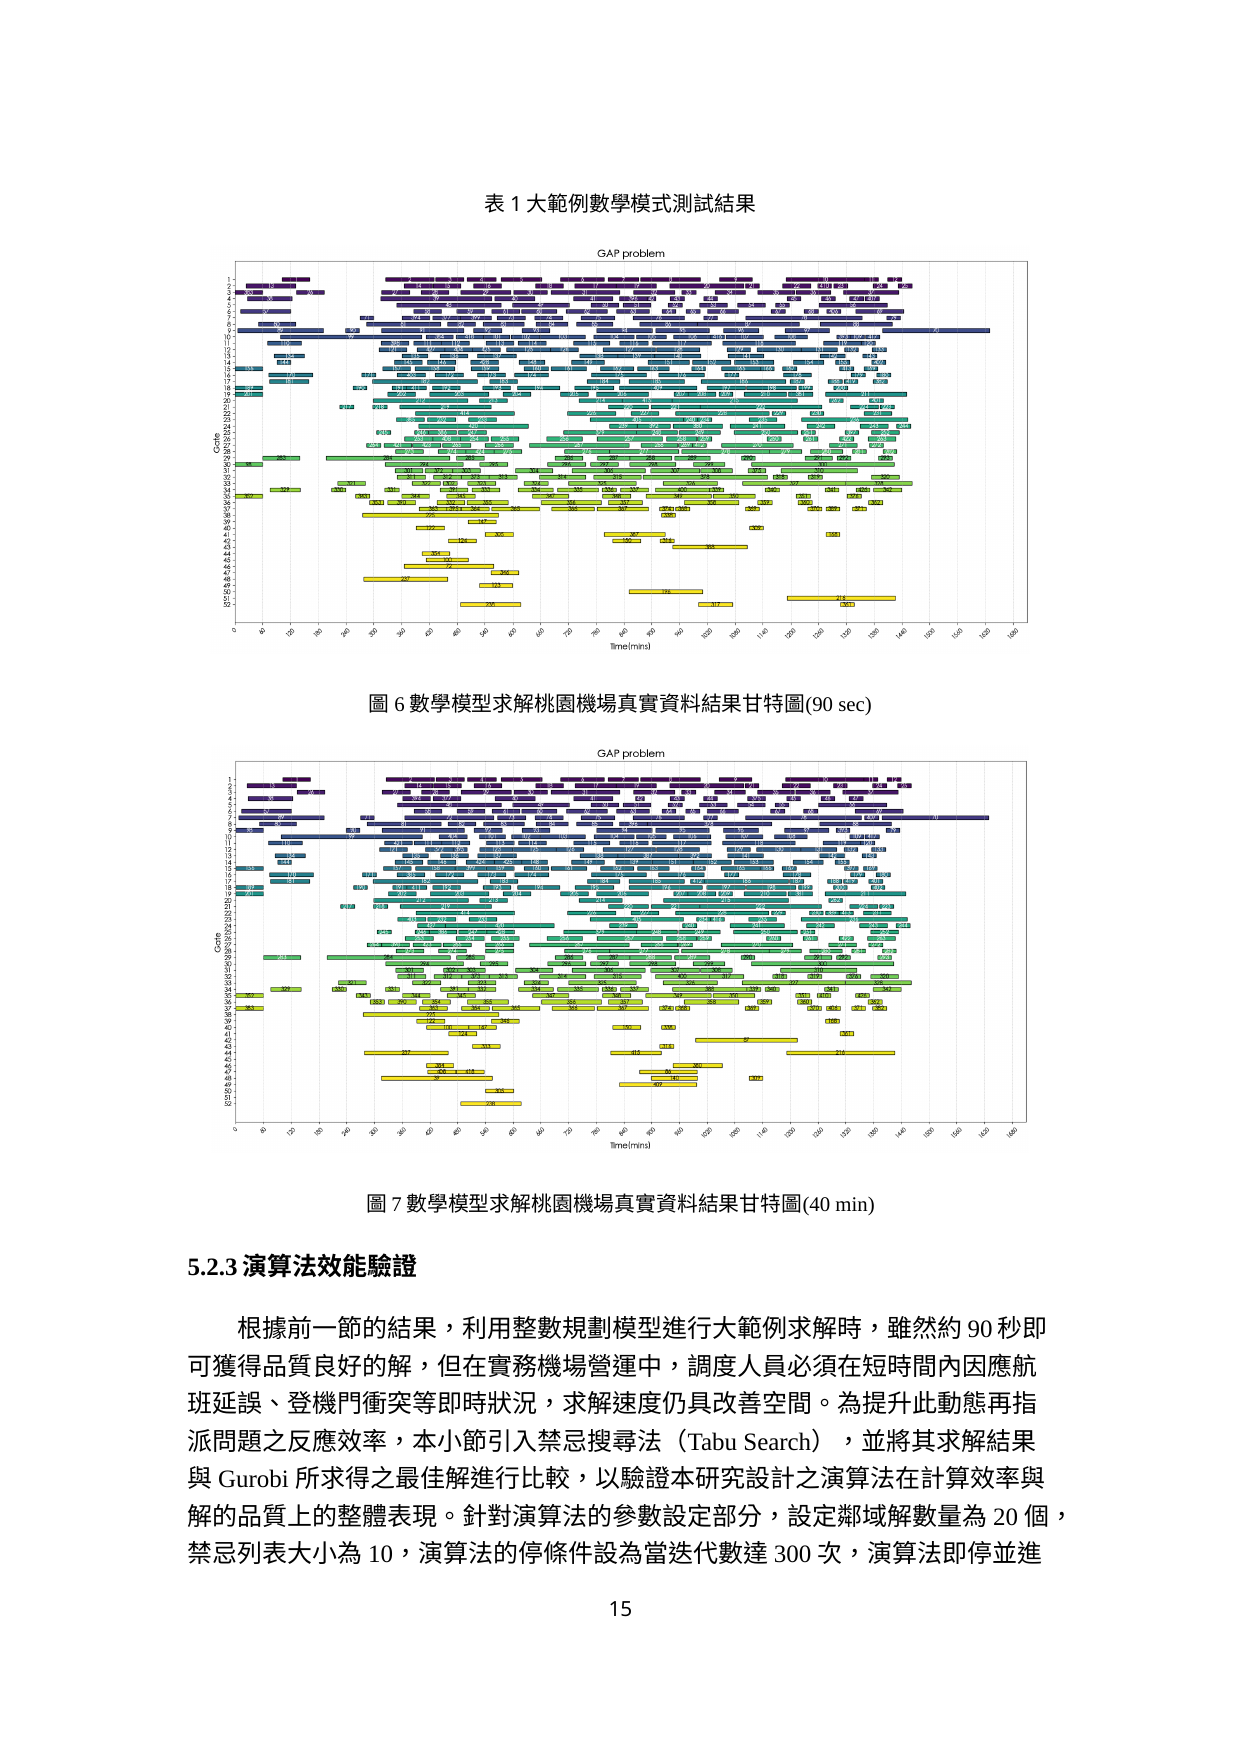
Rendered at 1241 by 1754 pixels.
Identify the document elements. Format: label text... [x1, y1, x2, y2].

text 圖 七 數學模型求解桃園機場真實資料結果甘特圖(40 min) [187, 1183, 1053, 1221]
text 圖 六 數學模型求解桃園機場真實資料結果甘特圖(90 sec) [187, 683, 1053, 721]
text 表 一 大範例數學模式測試結果 [187, 183, 1053, 221]
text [187, 1308, 1053, 1571]
picture [209, 245, 1031, 654]
picture [211, 745, 1030, 1153]
text 5.2.3演算法效能驗證 [187, 1246, 1053, 1283]
